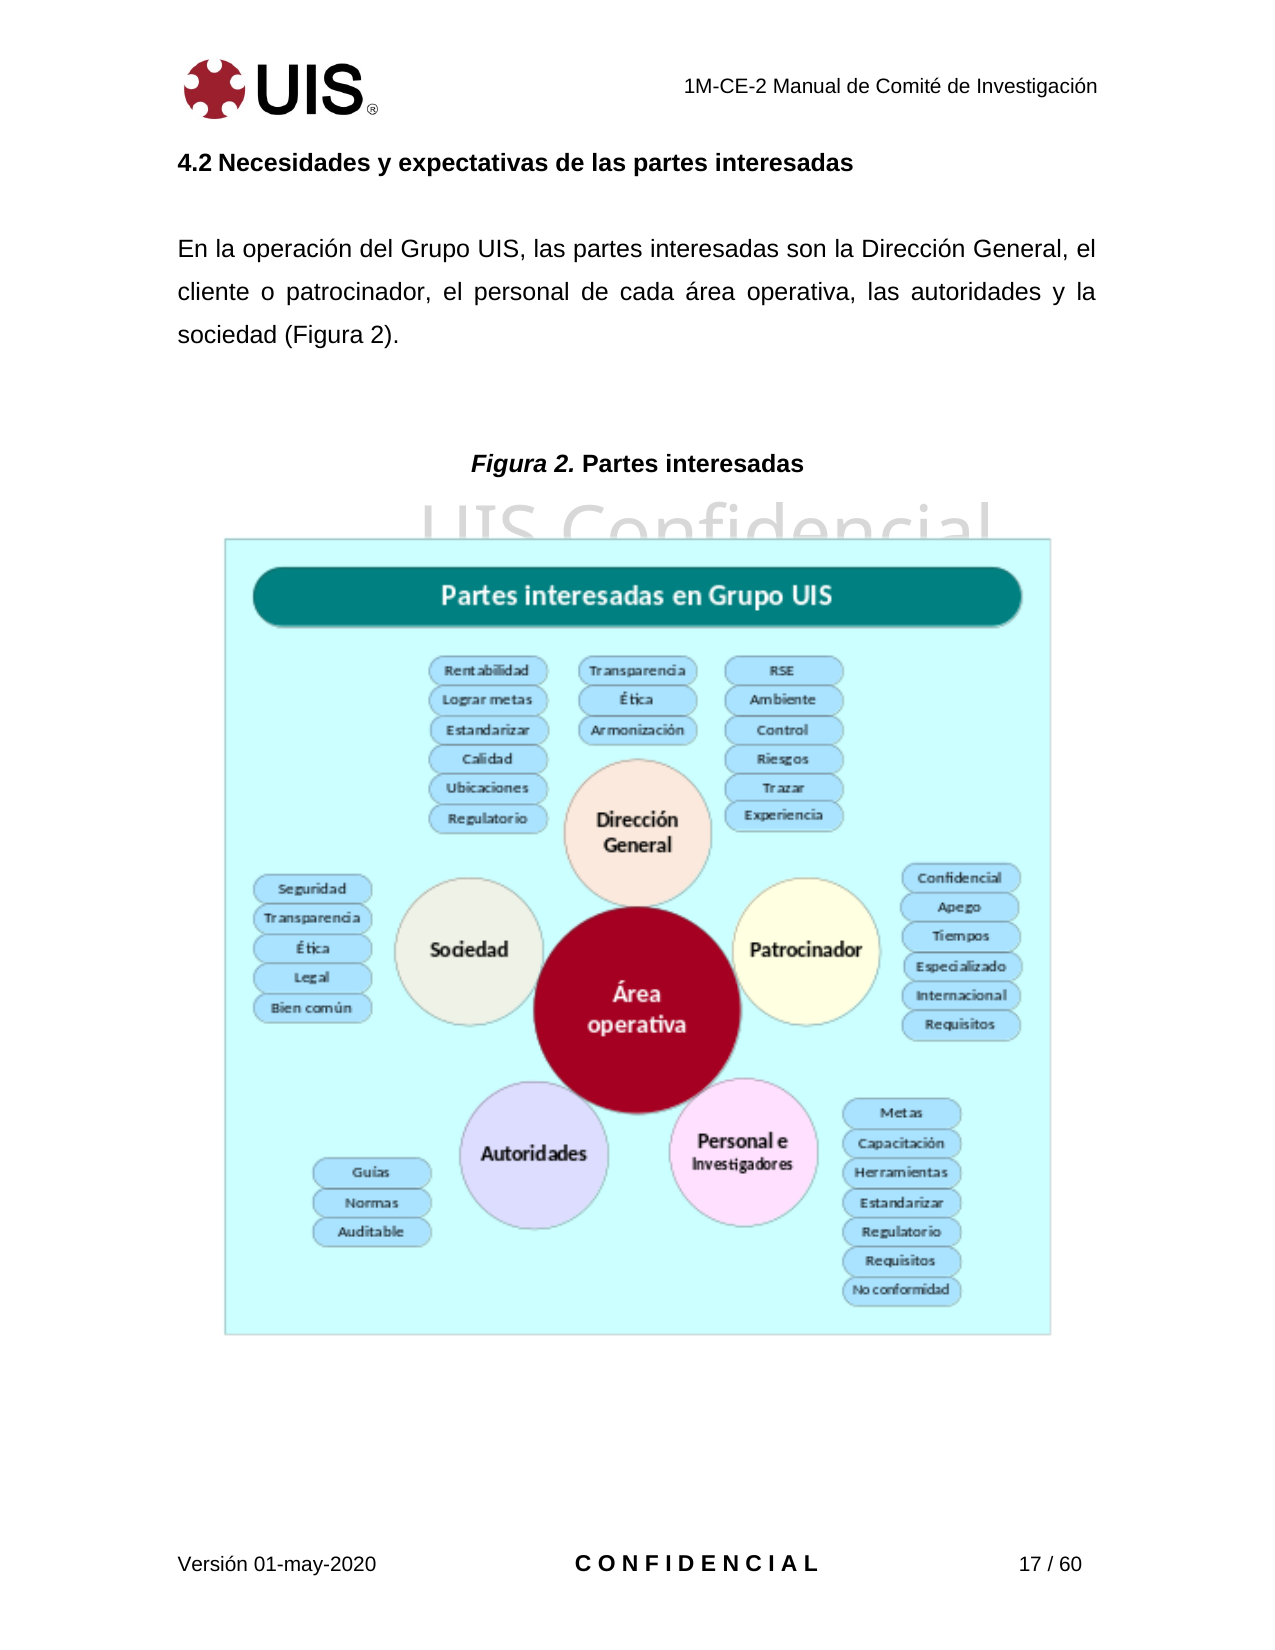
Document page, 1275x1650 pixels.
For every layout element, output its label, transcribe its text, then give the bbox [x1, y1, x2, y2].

text En la operación del Grupo UIS, las partes interesadas son la Dirección General, el cliente o patrocinador, el personal de cada área operativa, las autoridades y la sociedad (Figura 2). [177, 234, 1098, 349]
subtitle Necesidades y expectativas de las partes interesadas [177, 148, 1098, 176]
text Figura 2. Partes interesadas [177, 449, 1098, 478]
picture [182, 57, 380, 121]
